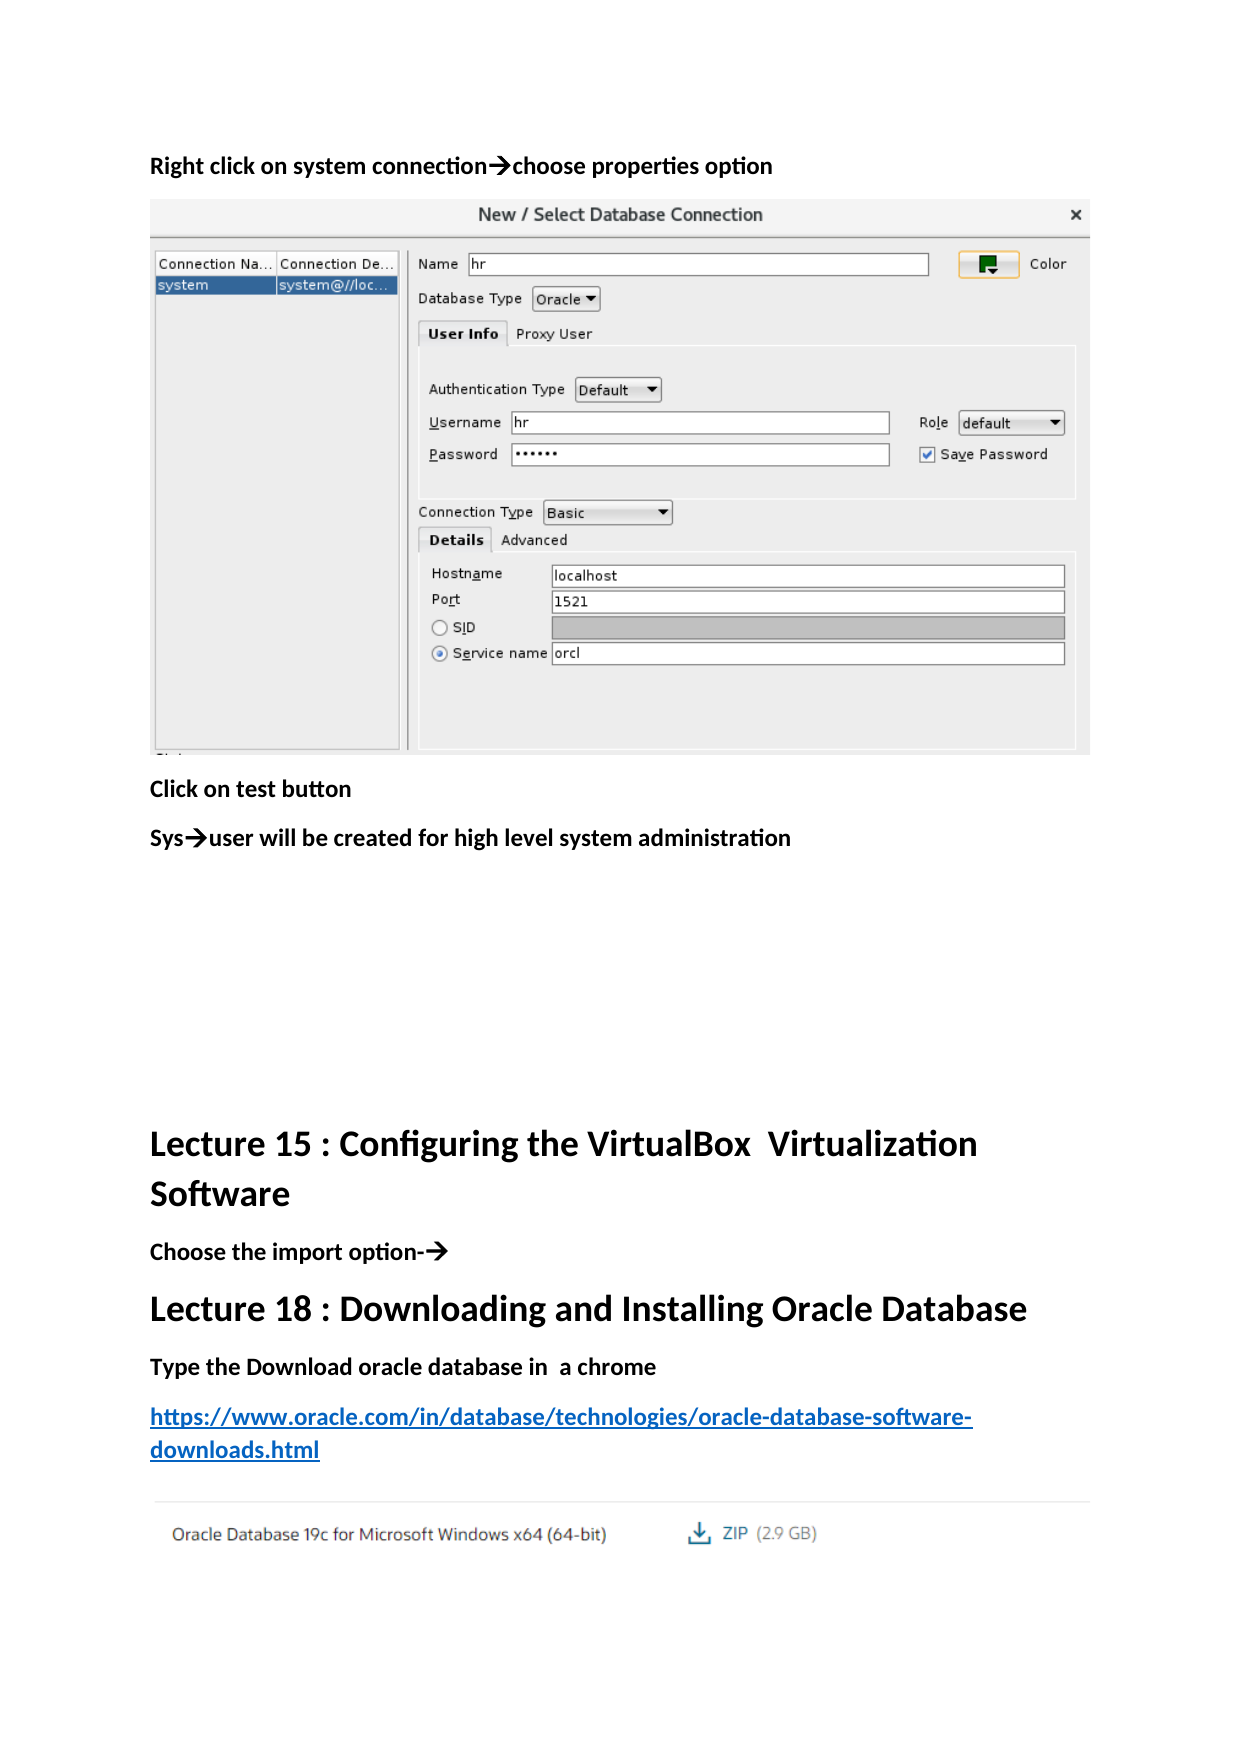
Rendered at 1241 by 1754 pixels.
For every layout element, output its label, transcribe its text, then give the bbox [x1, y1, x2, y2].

text https://www.oracle.com/in/database/technologies/oracle-database-software-downloads.html [150, 1401, 1090, 1464]
text Type the Download oracle database in a chrome [150, 1351, 1090, 1382]
picture [150, 1483, 1091, 1598]
text Click on test button [150, 773, 1090, 803]
text Sysuser will be created for high level system administration [150, 823, 1090, 853]
text Choose the import option- [150, 1236, 1090, 1266]
picture [150, 199, 1091, 755]
text Lecture 15 : Configuring the VirtualBox Virtualization Software [150, 1120, 1090, 1215]
text Lecture 18 : Downloading and Installing Oracle Database [150, 1285, 1090, 1331]
text Right click on system connectionchoose properties option [150, 150, 1090, 181]
